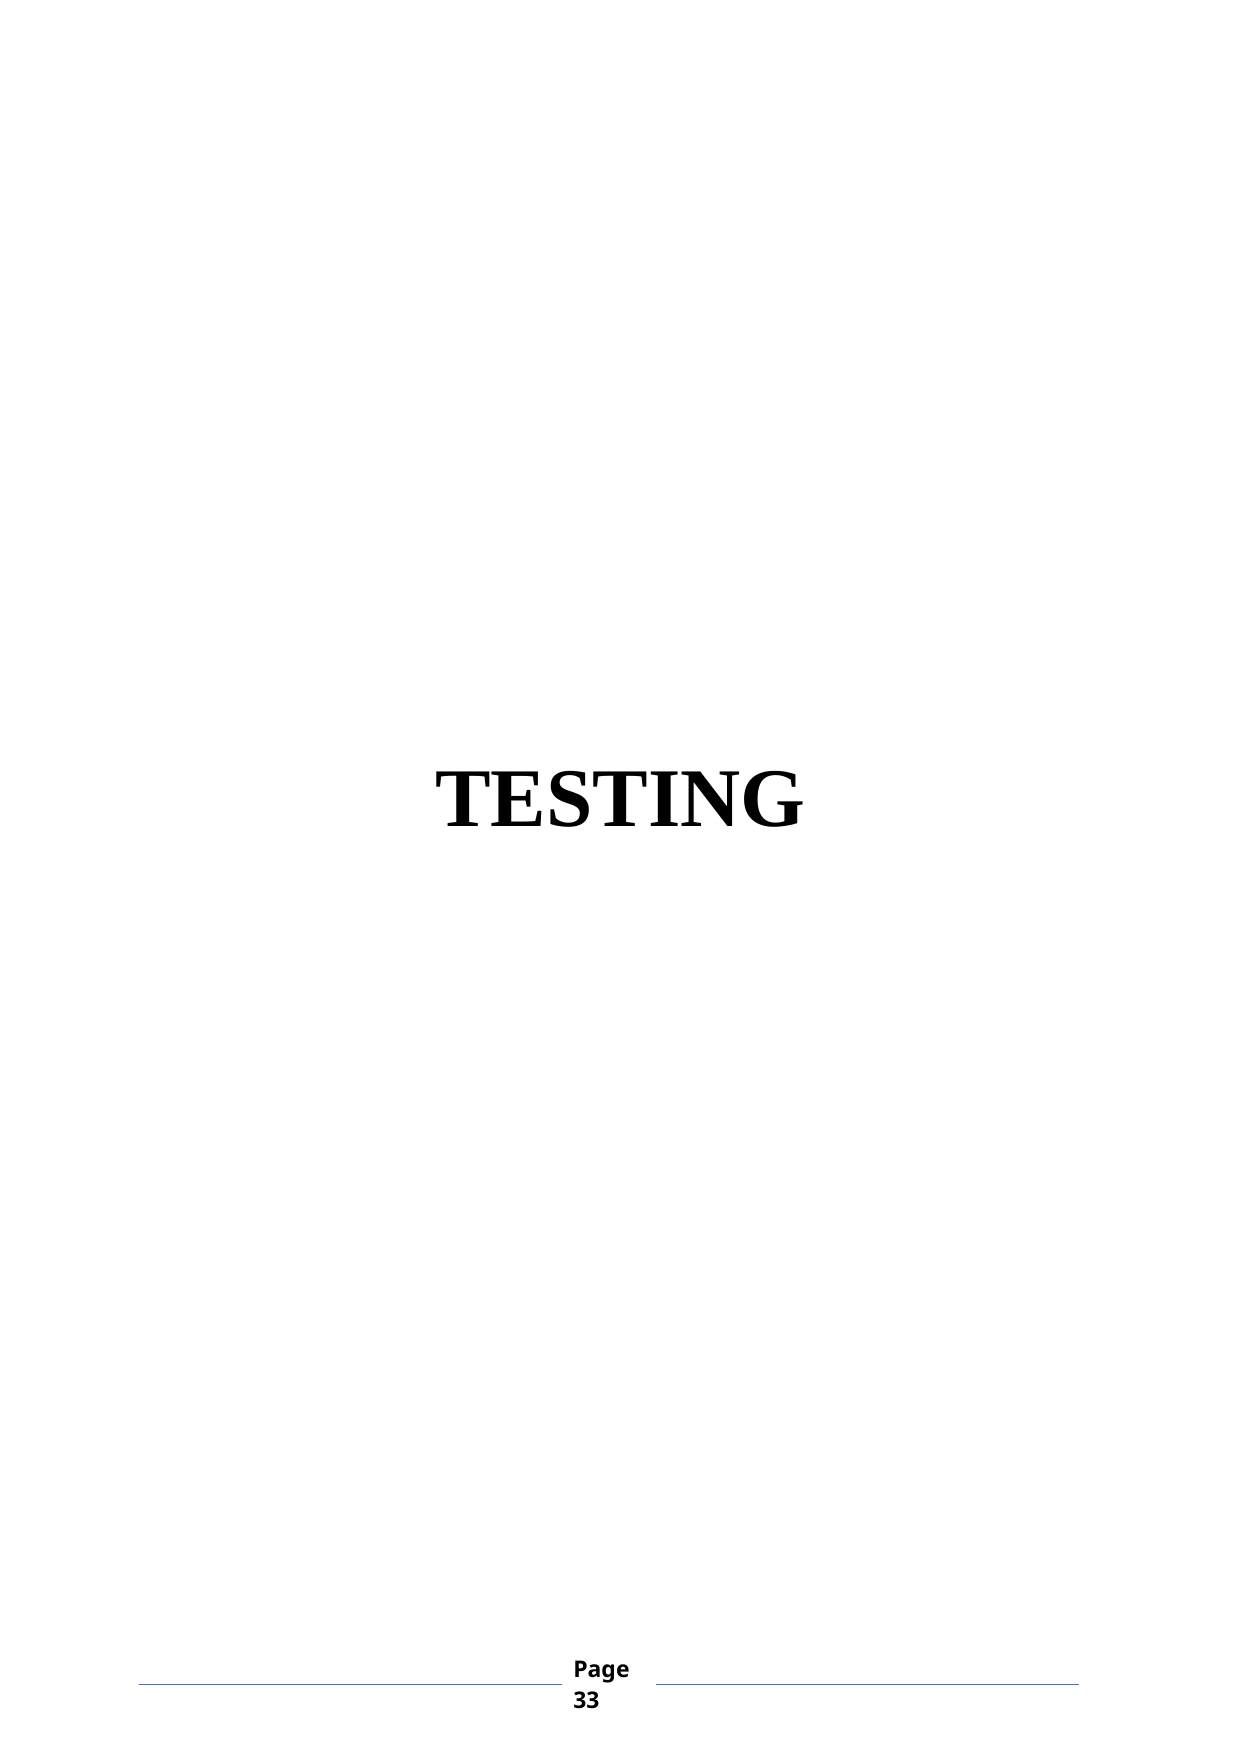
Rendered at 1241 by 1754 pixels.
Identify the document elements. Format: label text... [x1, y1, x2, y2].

text TESTING [150, 748, 1090, 844]
